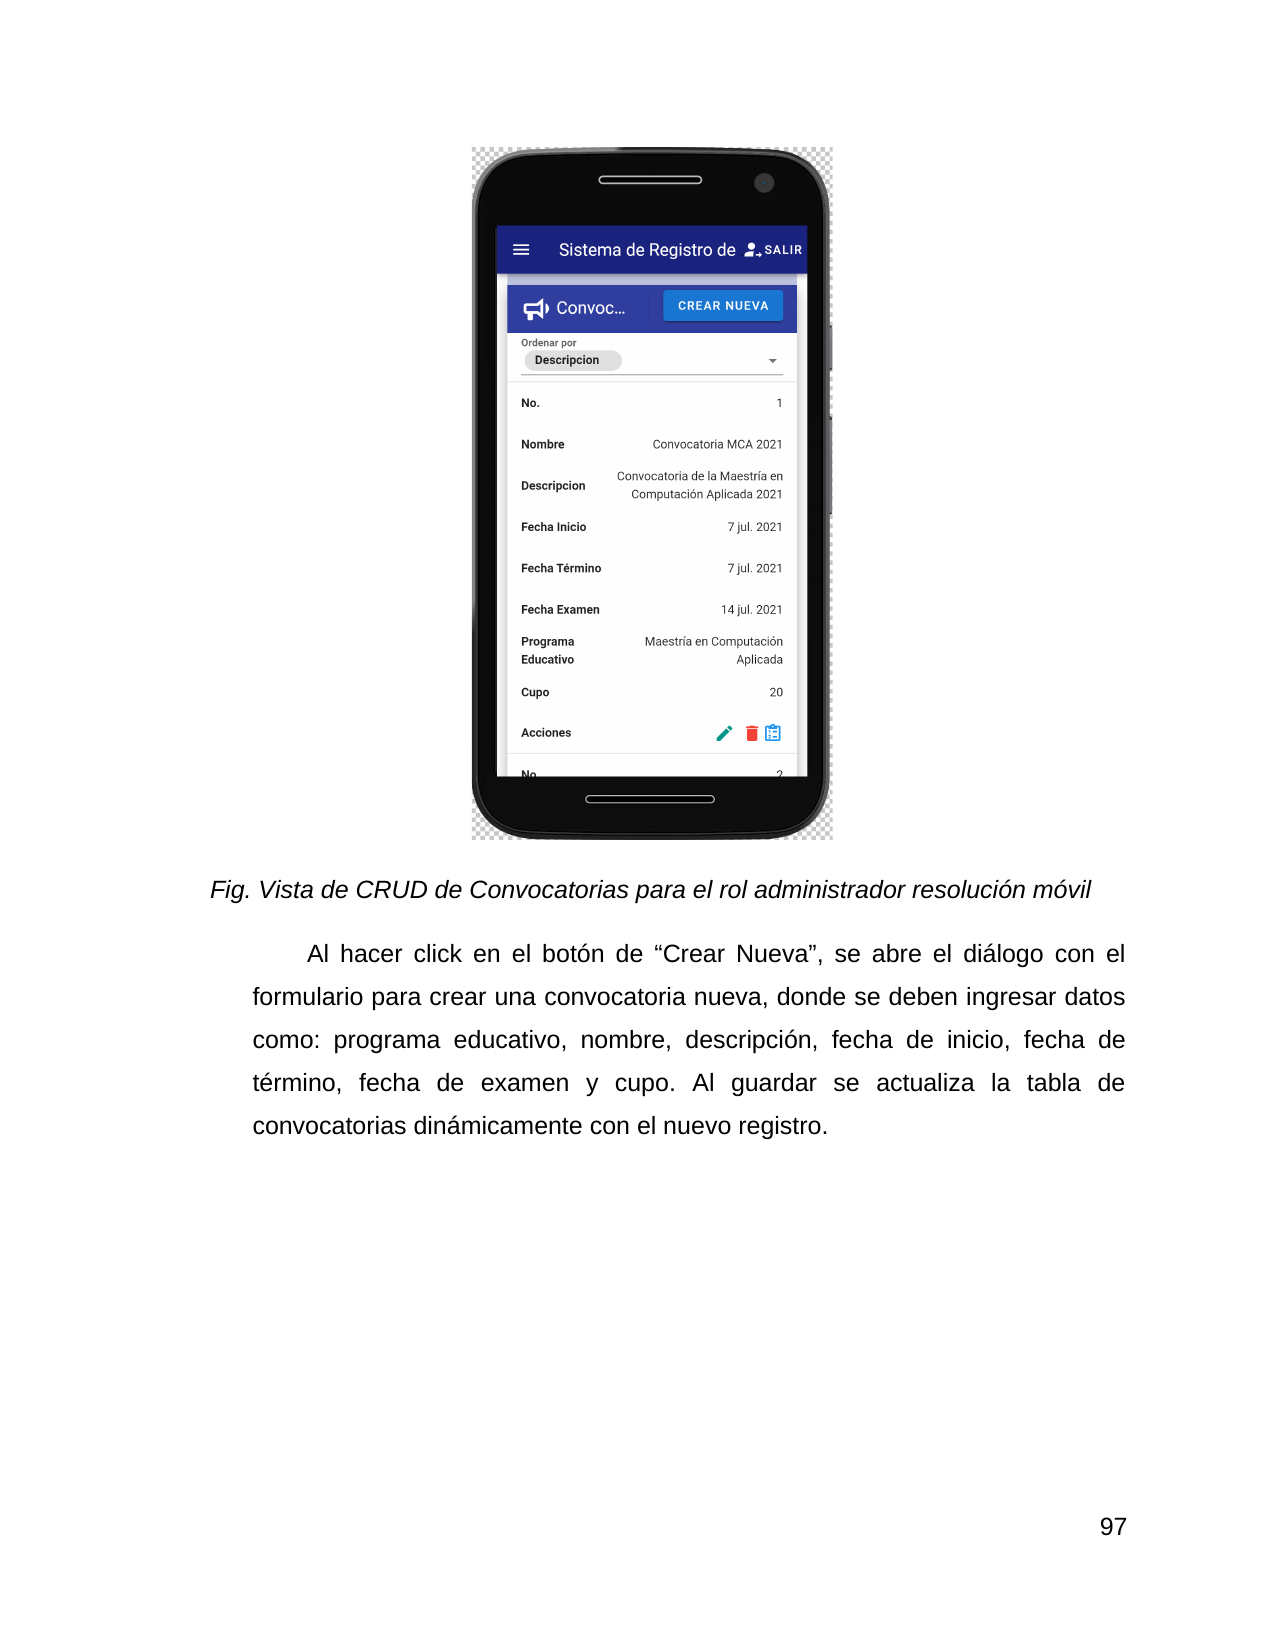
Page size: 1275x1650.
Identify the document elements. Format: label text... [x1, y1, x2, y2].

picture [471, 147, 833, 840]
text Al hacer click en el botón de “Crear Nueva”, se abre el diálogo con el formulario para crear una convocatoria nueva, donde se deben ingresar datos como: programa educativo, nombre, descripción, fecha de inicio, fecha de término, fecha de examen y cupo. Al guardar se actualiza la tabla de convocatorias dinámicamente con el nuevo registro. [252, 939, 1127, 1140]
text Fig. Vista de CRUD de Convocatorias para el rol administrador resolución móvil [177, 875, 1127, 903]
